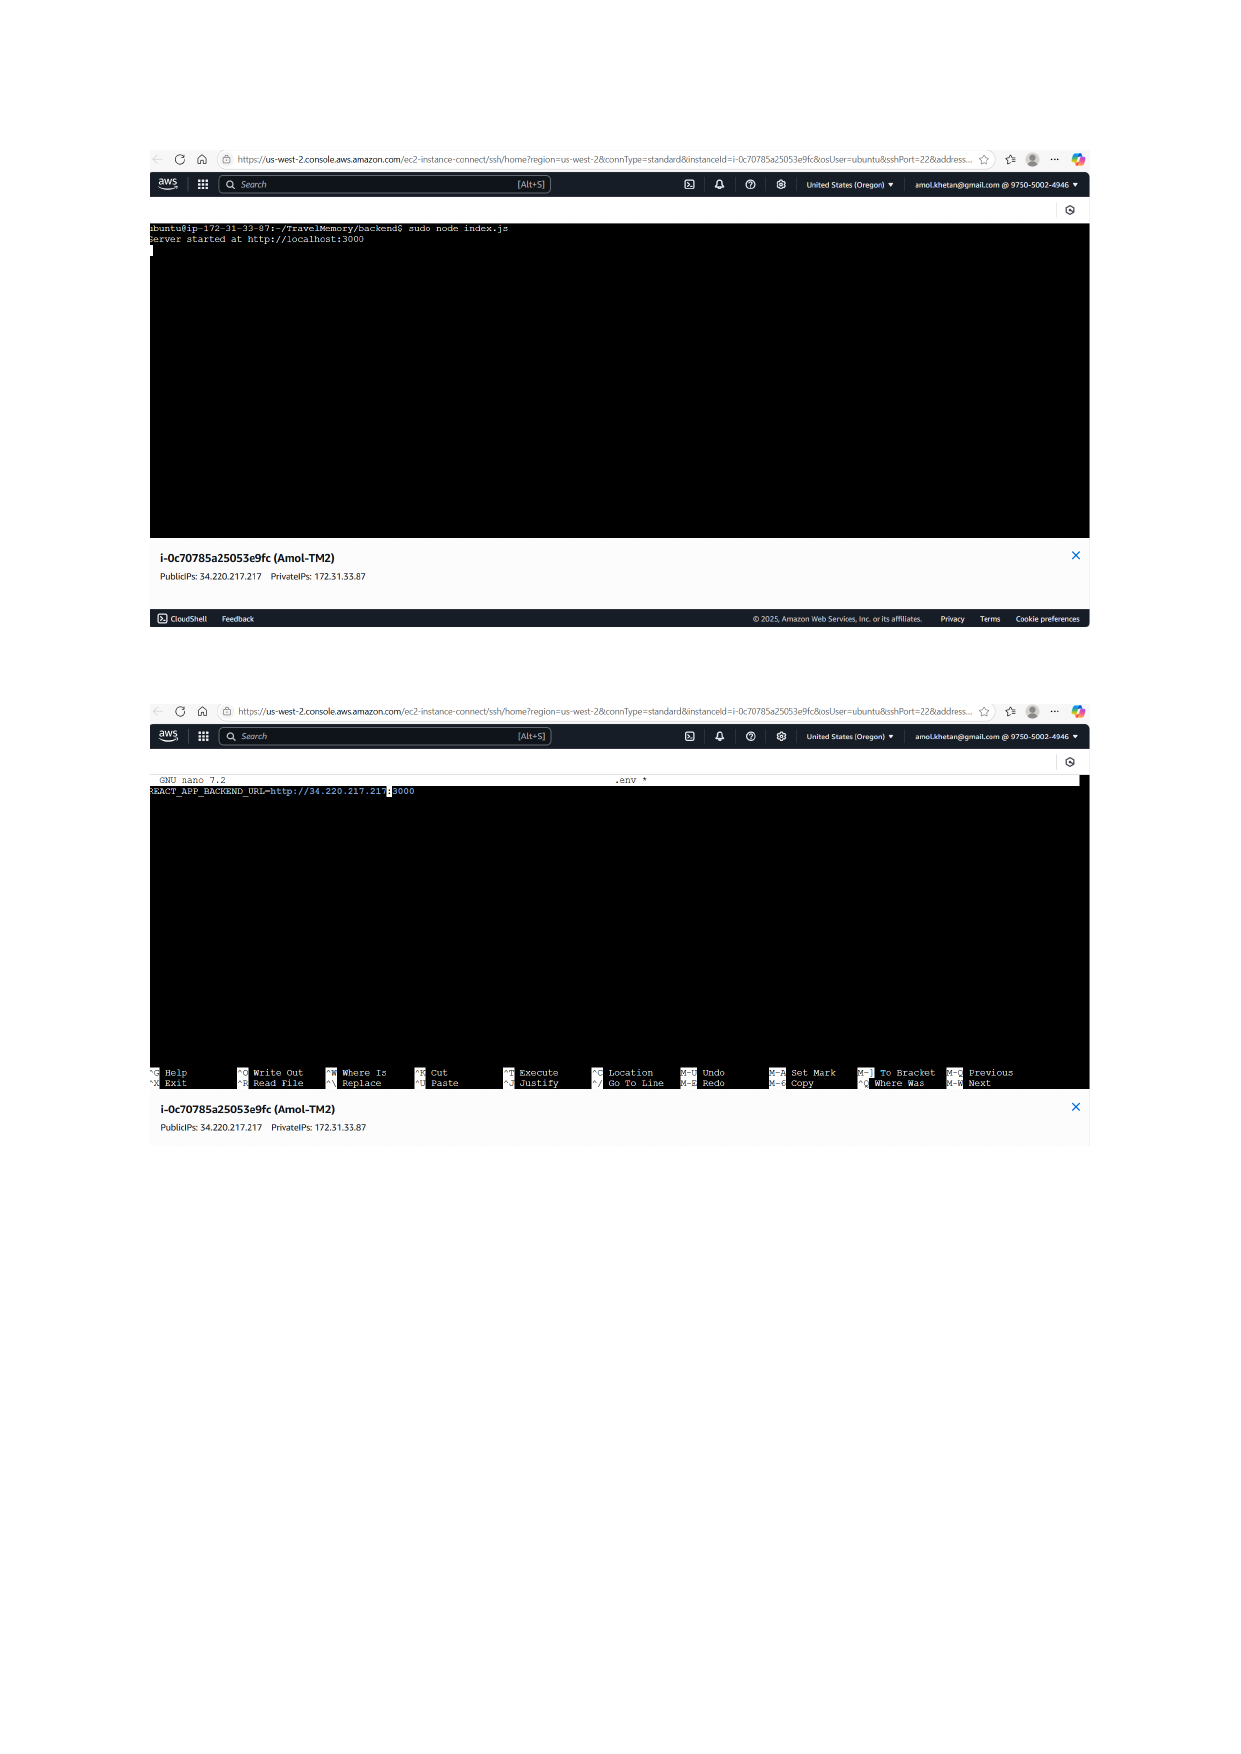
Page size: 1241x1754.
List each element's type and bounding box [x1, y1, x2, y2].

picture [150, 704, 1091, 1146]
picture [150, 150, 1091, 627]
